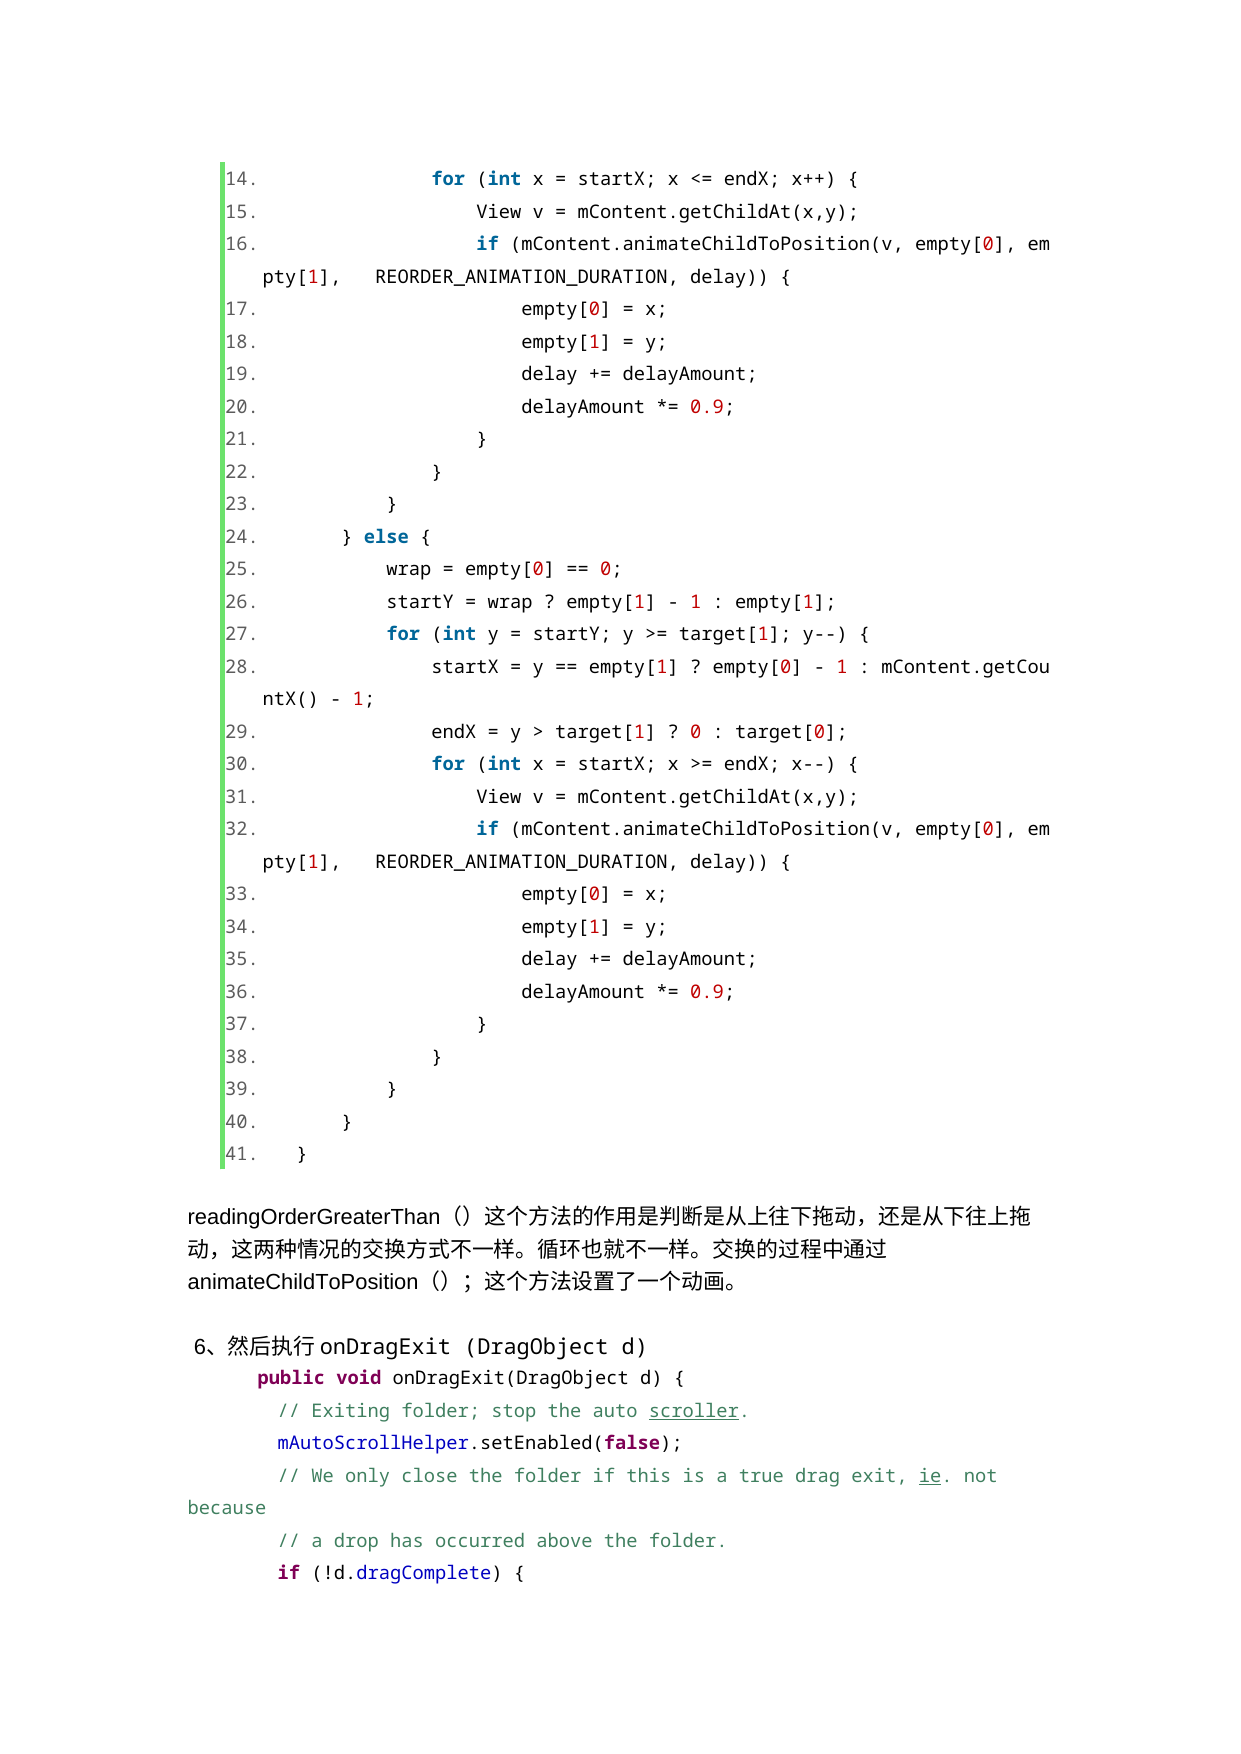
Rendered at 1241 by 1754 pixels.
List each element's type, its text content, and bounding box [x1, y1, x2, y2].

list } [225, 1104, 1053, 1137]
text // a drop has occurred above the folder. [187, 1524, 1053, 1556]
list View v = mContent.getChildAt(x,y); [225, 194, 1053, 227]
list } [225, 487, 1053, 519]
list View v = mContent.getChildAt(x,y); [225, 779, 1053, 812]
list } [225, 1039, 1053, 1072]
list } else { [225, 519, 1053, 552]
text public void onDragExit(DragObject d) { [187, 1361, 1053, 1394]
list if (mContent.animateChildToPosition(v, empty[0], empty[1], REORDER_ANIMATION_DURATION, delay)) { [225, 227, 1053, 292]
list if (mContent.animateChildToPosition(v, empty[0], empty[1], REORDER_ANIMATION_DURATION, delay)) { [225, 812, 1053, 877]
list empty[0] = x; [225, 292, 1053, 324]
text readingOrderGreaterThan（）这个方法的作用是判断是从上往下拖动，还是从下往上拖动，这两种情况的交换方式不一样。循环也就不一样。交换的过程中通过animateChildToPosition（）；这个方法设置了一个动画。 [187, 1199, 1053, 1296]
list startY = wrap ? empty[1] - 1 : empty[1]; [225, 584, 1053, 617]
list startX = y == empty[1] ? empty[0] - 1 : mContent.getCountX() - 1; [225, 649, 1053, 714]
list endX = y > target[1] ? 0 : target[0]; [225, 714, 1053, 747]
list delay += delayAmount; [225, 357, 1053, 389]
list empty[0] = x; [225, 877, 1053, 909]
list } [225, 1072, 1053, 1104]
list for (int x = startX; x >= endX; x--) { [225, 747, 1053, 779]
list wrap = empty[0] == 0; [225, 552, 1053, 584]
text // Exiting folder; stop the auto scroller. [187, 1394, 1053, 1426]
text mAutoScrollHelper.setEnabled(false); [187, 1426, 1053, 1459]
list for (int x = startX; x <= endX; x++) { [225, 162, 1053, 194]
list } [225, 454, 1053, 487]
list empty[1] = y; [225, 324, 1053, 357]
list } [225, 422, 1053, 454]
list for (int y = startY; y >= target[1]; y--) { [225, 617, 1053, 649]
list delay += delayAmount; [225, 942, 1053, 974]
list } [225, 1137, 1053, 1169]
list delayAmount *= 0.9; [225, 974, 1053, 1007]
list empty[1] = y; [225, 909, 1053, 942]
text if (!d.dragComplete) { [187, 1556, 1053, 1589]
text // We only close the folder if this is a true drag exit, ie. not because [187, 1459, 1053, 1524]
list } [225, 1007, 1053, 1039]
text 6、然后执行onDragExit (DragObject d) [187, 1329, 1053, 1361]
list delayAmount *= 0.9; [225, 389, 1053, 422]
